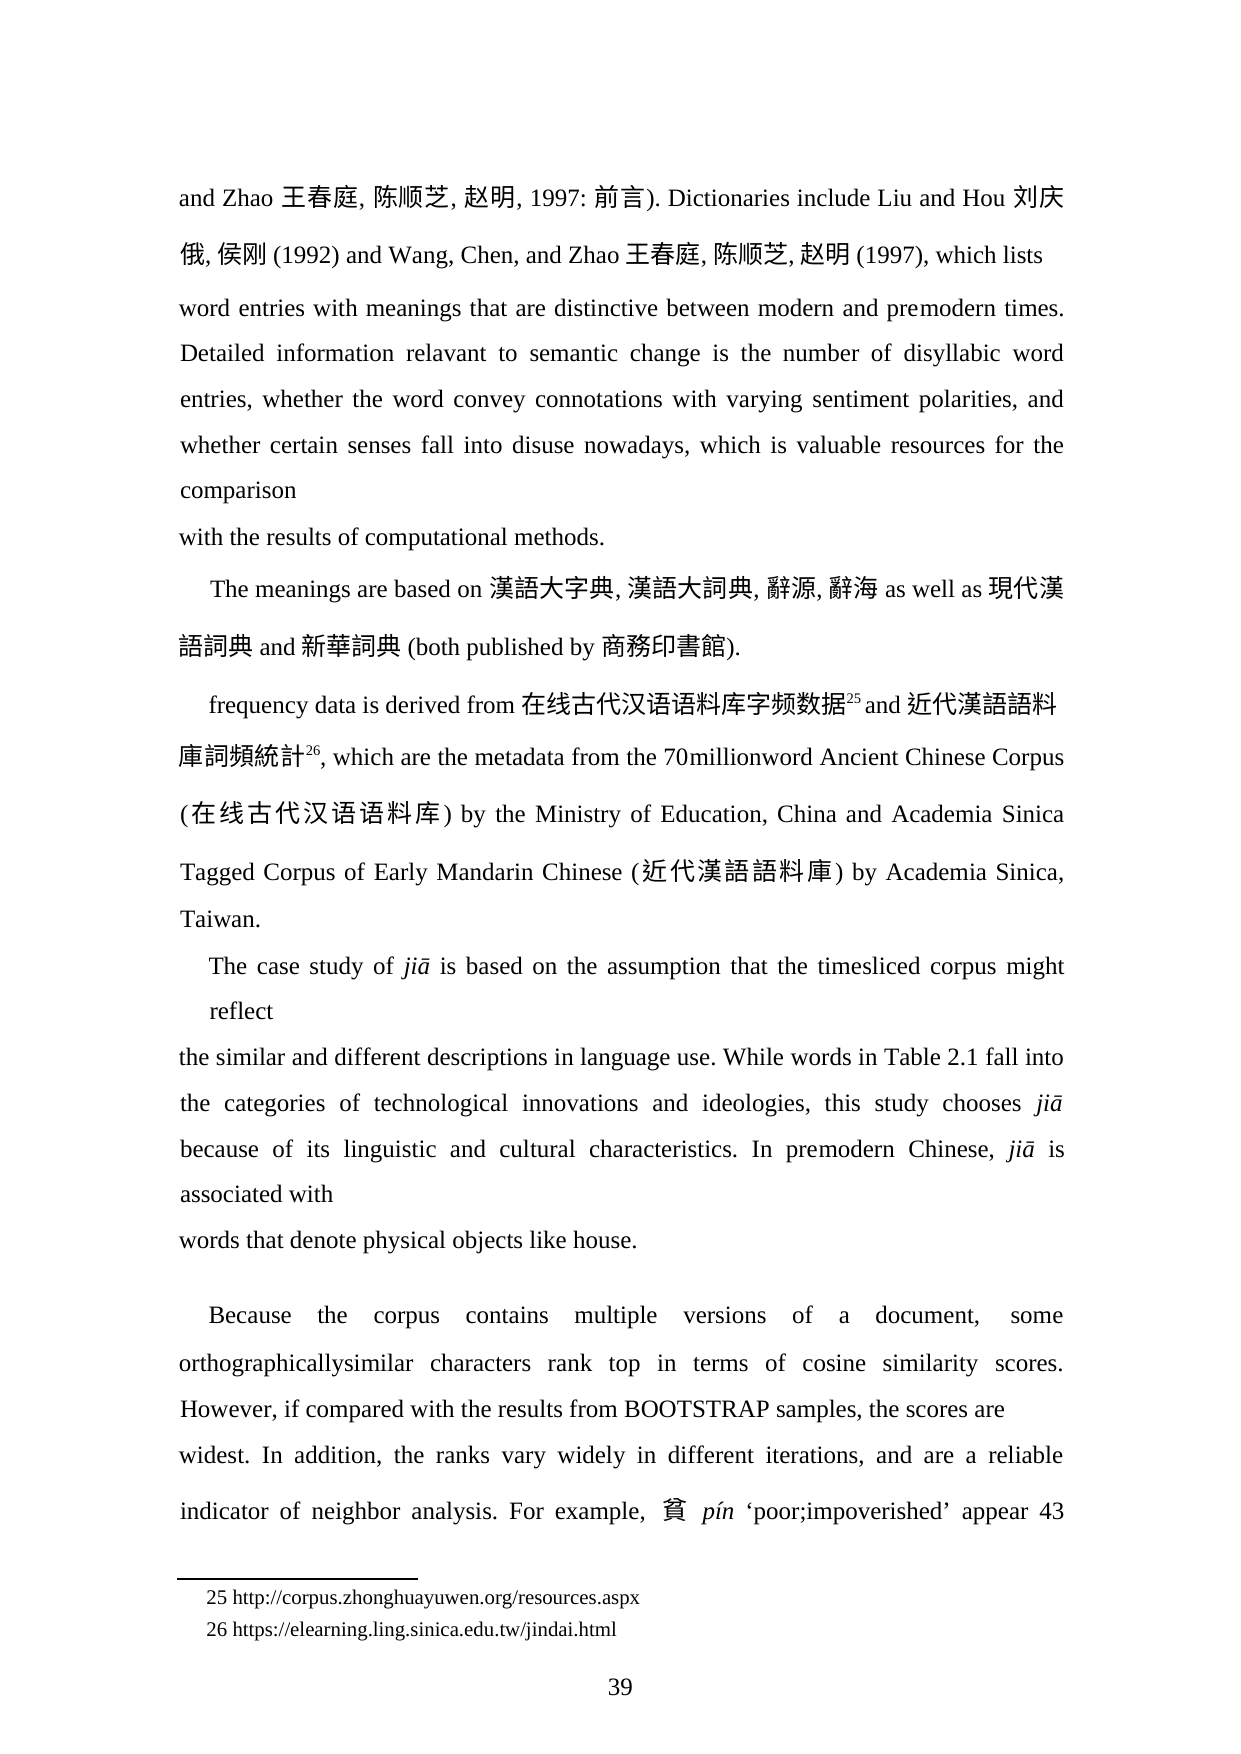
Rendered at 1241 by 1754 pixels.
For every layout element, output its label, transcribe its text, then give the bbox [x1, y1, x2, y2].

text words that denote physical objects like house. [179, 1226, 1064, 1254]
text Because the corpus contains multiple versions of a document, some [177, 1300, 1137, 1329]
text and Zhao 王春庭, 陈顺芝, 赵明, 1997: 前言). Dictionaries include Liu and Hou 刘庆俄, 侯刚 (1992) and Wang, Chen, and Zhao 王春庭, 陈顺芝, 赵明 (1997), which lists [179, 177, 1064, 271]
text frequency data is derived from 在线古代汉语语料库字频数据 and 近代漢語語料 [208, 684, 1064, 721]
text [179, 1440, 1064, 1527]
text orthographically­similar characters rank top in terms of cosine similarity scores. However, if compared with the results from BOOTSTRAP samples, the scores are [179, 1348, 1064, 1423]
text The meanings are based on 漢語大字典, 漢語大詞典, 辭源, 辭海 as well as 現代漢語詞典 and 新華詞典 (both published by 商務印書館). [179, 569, 1064, 662]
text word entries with meanings that are distinctive between modern and pre­modern times. Detailed information relavant to semantic change is the number of disyllabic word entries, whether the word convey connotations with varying sentiment polarities, and whether certain senses fall into disuse nowadays, which is valuable resources for the comparison [179, 293, 1064, 504]
text the similar and different descriptions in language use. While words in Table 2.1 fall into the categories of technological innovations and ideologies, this study chooses jiā because of its linguistic and cultural characteristics. In pre­modern Chinese, jiā is associated with [179, 1042, 1064, 1208]
text 庫詞頻統計, which are the metadata from the 70­million­word Ancient Chinese Corpus (在线古代汉语语料库) by the Ministry of Education, China and Academia Sinica Tagged Corpus of Early Mandarin Chinese (近代漢語語料庫) by Academia Sinica, Taiwan. [179, 736, 1064, 933]
text with the results of computational methods. [179, 522, 1064, 550]
text The case study of jiā is based on the assumption that the time­sliced corpus might reflect [208, 951, 1064, 1025]
